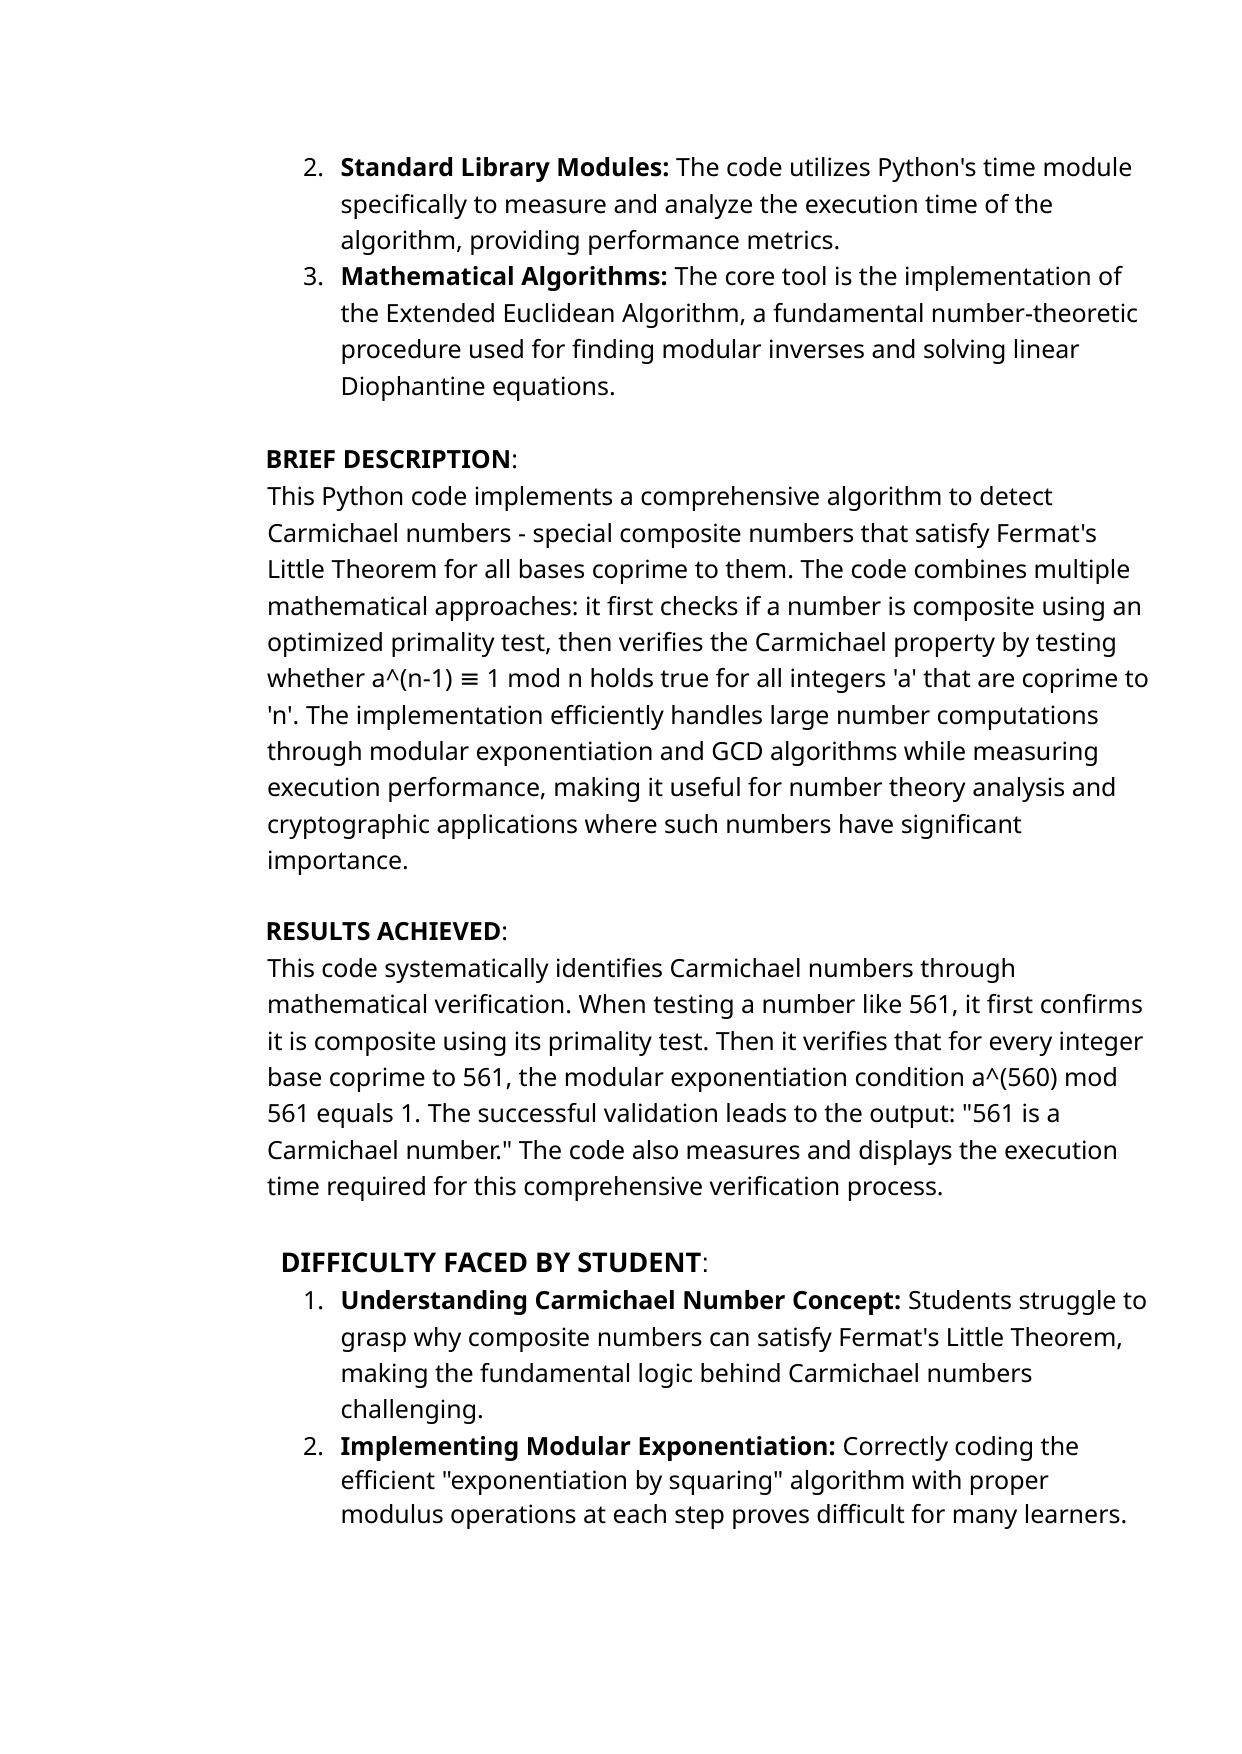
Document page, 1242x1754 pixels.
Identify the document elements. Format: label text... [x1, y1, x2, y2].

text BRIEF DESCRIPTION: [265, 442, 1205, 476]
text Carmichael numbers - special composite numbers that satisfy Fermat's Little Theorem for all bases coprime to them. The code combines multiple mathematical approaches: it first checks if a number is composite using an optimized primality test, then verifies the Carmichael property by testing whether a^(n-1) ≡ 1 mod n holds true for all integers 'a' that are coprime to 'n'. The implementation efficiently handles large number computations through modular exponentiation and GCD algorithms while measuring execution performance, making it useful for number theory analysis and cryptographic applications where such numbers have significant importance. [267, 516, 1156, 877]
list Understanding Carmichael Number Concept: Students struggle to grasp why composite numbers can satisfy Fermat's Little Theorem, making the fundamental logic behind Carmichael numbers challenging. [303, 1283, 1156, 1426]
text RESULTS ACHIEVED: [265, 914, 1205, 948]
text DIFFICULTY FACED BY STUDENT: [280, 1243, 1205, 1280]
list Implementing Modular Exponentiation: Correctly coding the efficient "exponentiation by squaring" algorithm with proper modulus operations at each step proves difficult for many learners. [303, 1428, 1156, 1531]
list Standard Library Modules: The code utilizes Python's time module specifically to measure and analyze the execution time of the algorithm, providing performance metrics. [303, 150, 1156, 257]
list Mathematical Algorithms: The core tool is the implementation of the Extended Euclidean Algorithm, a fundamental number-theoretic procedure used for finding modular inverses and solving linear Diophantine equations. [303, 259, 1156, 402]
text This Python code implements a comprehensive algorithm to detect [267, 479, 1156, 513]
text This code systematically identifies Carmichael numbers through mathematical verification. When testing a number like 561, it first confirms it is composite using its primality test. Then it verifies that for every integer base coprime to 561, the modular exponentiation condition a^(560) mod 561 equals 1. The successful validation leads to the output: "561 is a Carmichael number." The code also measures and displays the execution time required for this comprehensive verification process. [267, 951, 1156, 1203]
